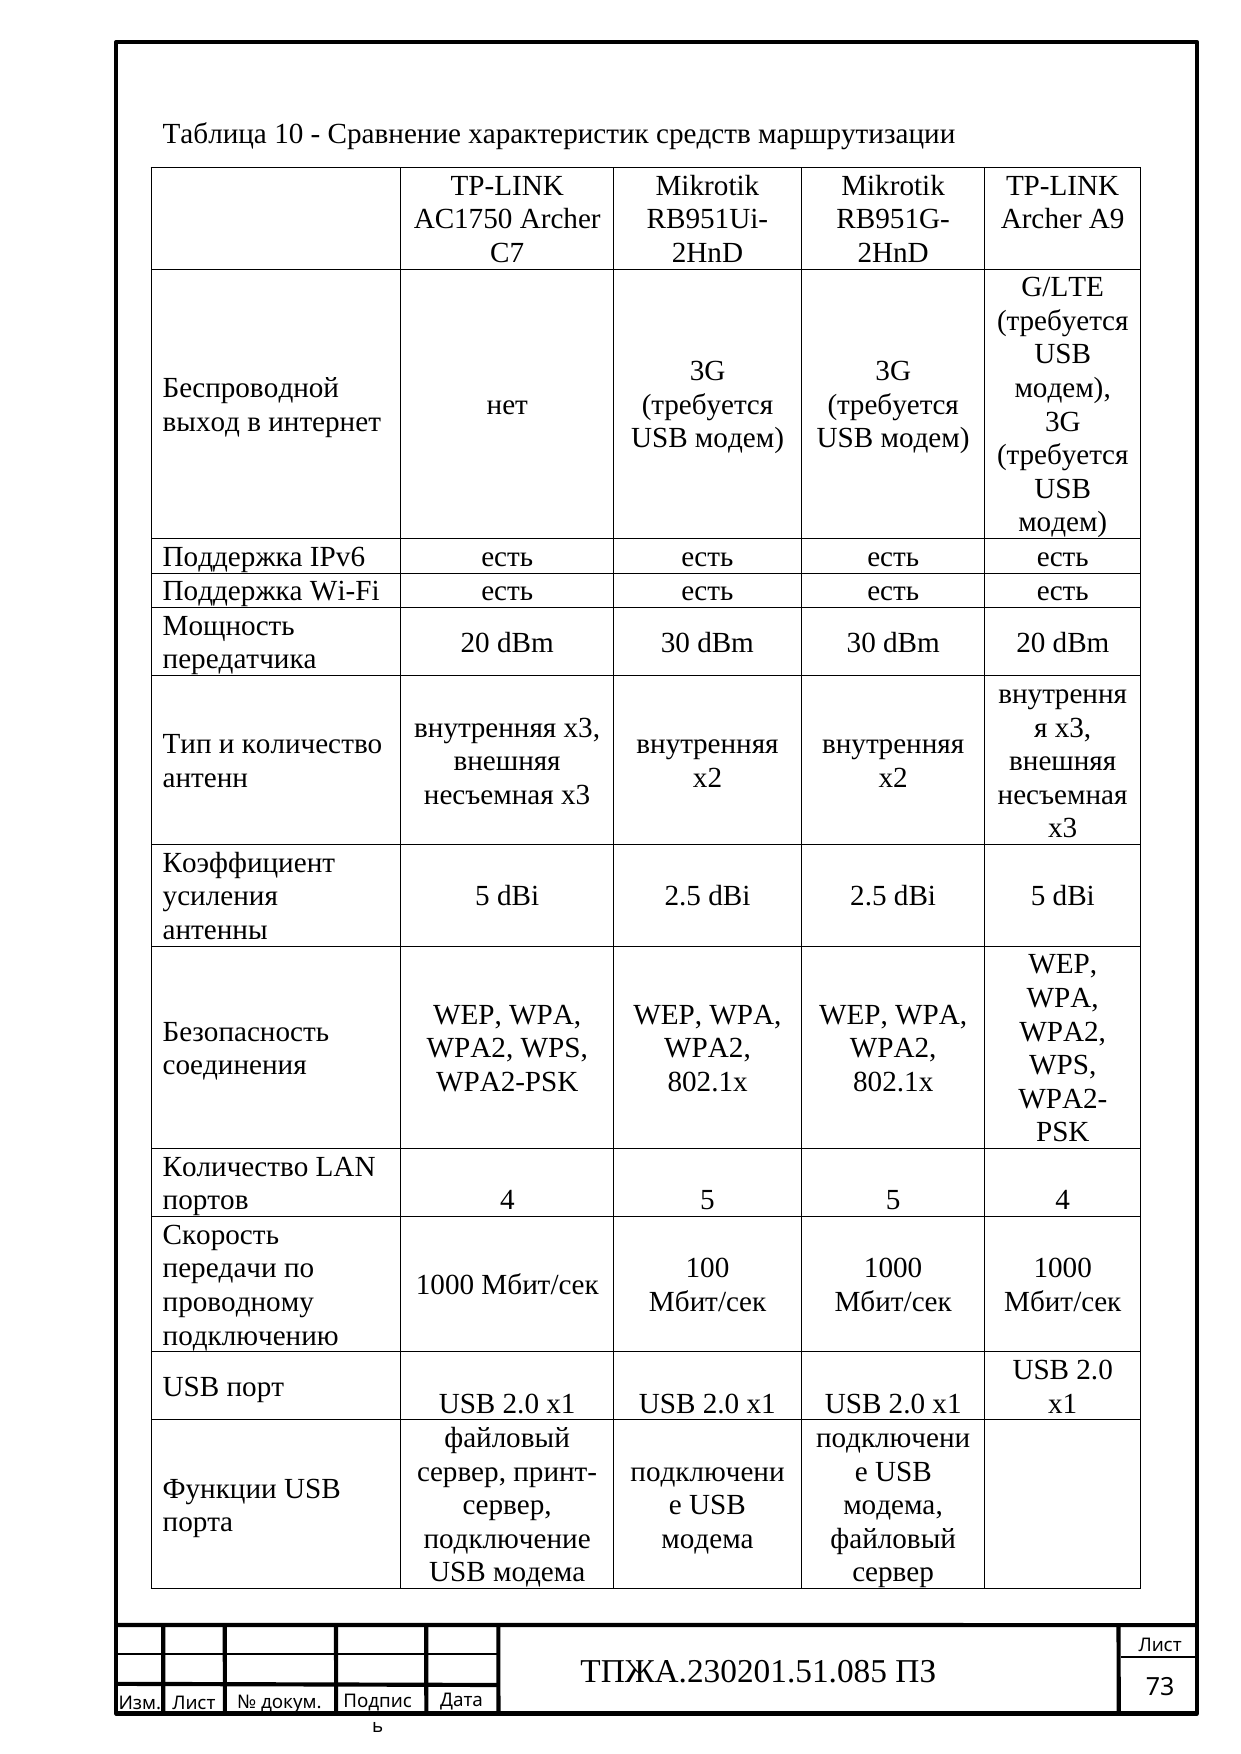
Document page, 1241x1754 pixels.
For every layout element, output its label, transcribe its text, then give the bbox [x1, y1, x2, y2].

table_cell 4 [985, 1149, 1140, 1216]
table_cell есть [985, 574, 1140, 607]
table_cell внутренняя x3, внешняя несъемная x3 [985, 676, 1140, 844]
table_cell Беспроводной выход в интернет [152, 270, 400, 538]
table_cell нет [401, 270, 613, 538]
table_cell Безопасность соединения [152, 947, 400, 1148]
table_cell USB 2.0 x1 [985, 1352, 1140, 1419]
table_cell [985, 1420, 1140, 1588]
table_header TP-LINK AC1750 Archer C7 [401, 168, 613, 268]
table_cell 3G (требуется USB модем) [802, 270, 984, 538]
table_cell 20 dBm [401, 608, 613, 675]
table_cell есть [985, 539, 1140, 572]
table_header TP-LINK Archer A9 [985, 168, 1140, 268]
table_cell 5 dBi [401, 845, 613, 946]
table_cell есть [614, 539, 801, 572]
table_cell 30 dBm [614, 608, 801, 675]
table_header Mikrotik RB951Ui-2HnD [614, 168, 801, 268]
table_cell Количество LAN портов [152, 1149, 400, 1216]
table_cell Мощность передатчика [152, 608, 400, 675]
table_cell Функции USB порта [152, 1420, 400, 1588]
table_cell есть [802, 539, 984, 572]
table_cell WEP, WPA, WPA2, WPS, WPA2-PSK [401, 947, 613, 1148]
table_cell 3G (требуется USB модем) [614, 270, 801, 538]
table_cell 5 [802, 1149, 984, 1216]
table_cell 100 Мбит/сек [614, 1217, 801, 1351]
table_cell 30 dBm [802, 608, 984, 675]
table_cell USB 2.0 x1 [401, 1352, 613, 1419]
table_cell 2.5 dBi [614, 845, 801, 946]
table_cell внутренняя x2 [614, 676, 801, 844]
table_cell USB 2.0 x1 [802, 1352, 984, 1419]
table_cell WEP, WPA, WPA2, 802.1x [802, 947, 984, 1148]
table_cell внутренняя x2 [802, 676, 984, 844]
table_cell есть [401, 539, 613, 572]
table_cell 4 [401, 1149, 613, 1216]
table_cell Скорость передачи по проводному подключению [152, 1217, 400, 1351]
table_cell Поддержка Wi-Fi [152, 574, 400, 607]
table_cell есть [614, 574, 801, 607]
table_header [152, 168, 400, 268]
table_cell WEP, WPA, WPA2, WPS, WPA2-PSK [985, 947, 1140, 1148]
table_cell есть [401, 574, 613, 607]
table_cell Поддержка IPv6 [152, 539, 400, 572]
table_cell 20 dBm [985, 608, 1140, 675]
text Таблица 10 - Сравнение характеристик средств маршрутизации [162, 117, 1152, 150]
table_cell WEP, WPA, WPA2, 802.1x [614, 947, 801, 1148]
table_cell Тип и количество антенн [152, 676, 400, 844]
table_header Mikrotik RB951G-2HnD [802, 168, 984, 268]
table_cell есть [802, 574, 984, 607]
table_cell внутренняя x3, внешняя несъемная x3 [401, 676, 613, 844]
table_cell USB порт [152, 1352, 400, 1419]
table_cell 5 dBi [985, 845, 1140, 946]
table_cell 1000 Мбит/сек [401, 1217, 613, 1351]
table_cell 2.5 dBi [802, 845, 984, 946]
table_cell файловый сервер, принт-сервер, подключение USB модема [401, 1420, 613, 1588]
table_cell подключение USB модема [614, 1420, 801, 1588]
table_cell 5 [614, 1149, 801, 1216]
table_cell USB 2.0 x1 [614, 1352, 801, 1419]
table_cell 1000 Мбит/сек [802, 1217, 984, 1351]
table_cell подключение USB модема, файловый сервер [802, 1420, 984, 1588]
table_cell G/LTE (требуется USB модем), 3G (требуется USB модем) [985, 270, 1140, 538]
table_cell 1000 Мбит/сек [985, 1217, 1140, 1351]
table_cell Коэффициент усиления антенны [152, 845, 400, 946]
